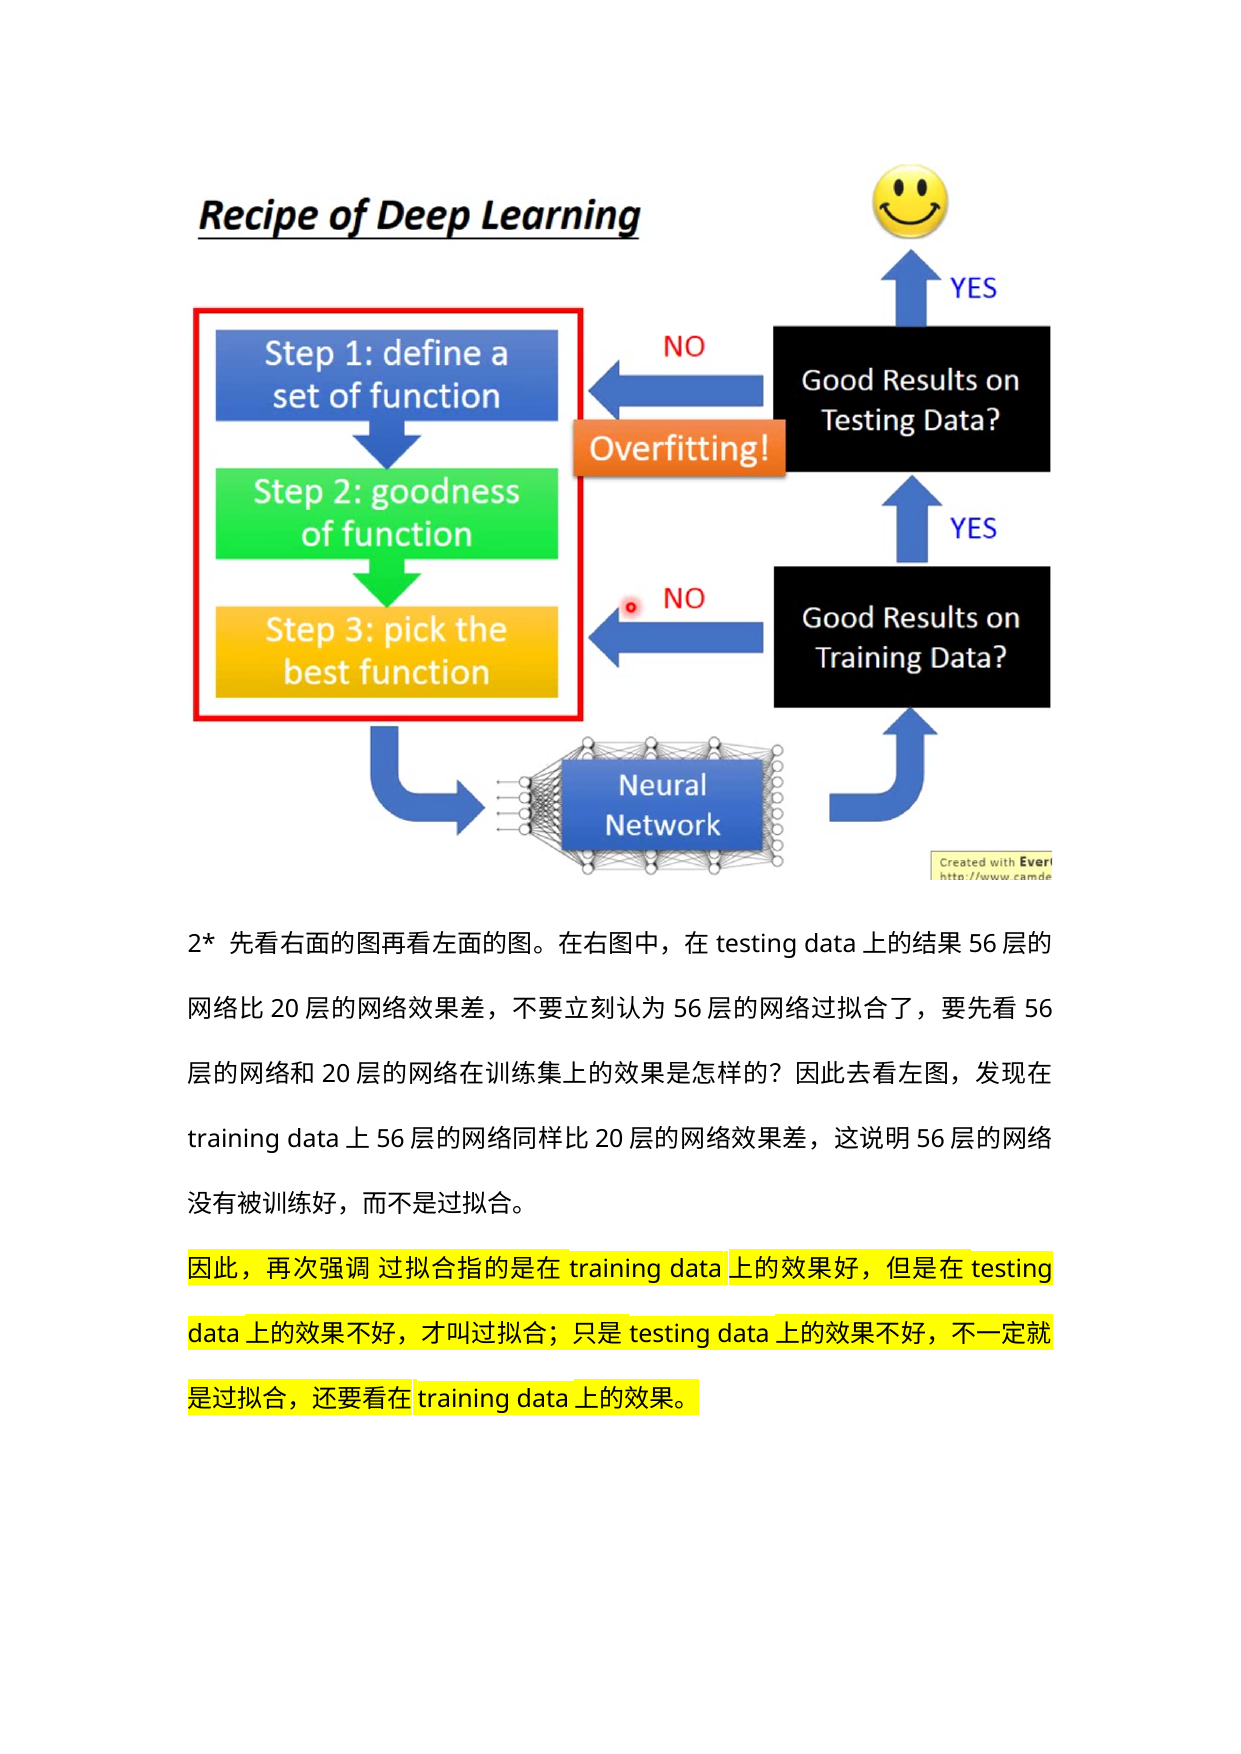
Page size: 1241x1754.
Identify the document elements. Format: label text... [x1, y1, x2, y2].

text 2* 先看右面的图再看左面的图。在右图中，在testing data上的结果56层的网络比20层的网络效果差，不要立刻认为56层的网络过拟合了，要先看56层的网络和20层的网络在训练集上的效果是怎样的？因此去看左图，发现在training data上56层的网络同样比20层的网络效果差，这说明56层的网络没有被训练好，而不是过拟合。 [187, 909, 1053, 1234]
picture [187, 162, 1053, 880]
text 因此，再次强调 过拟合指的是在training data上的效果好，但是在testing data上的效果不好，才叫过拟合；只是testing data上的效果不好，不一定就是过拟合，还要看在training data上的效果。 [187, 1234, 1053, 1429]
